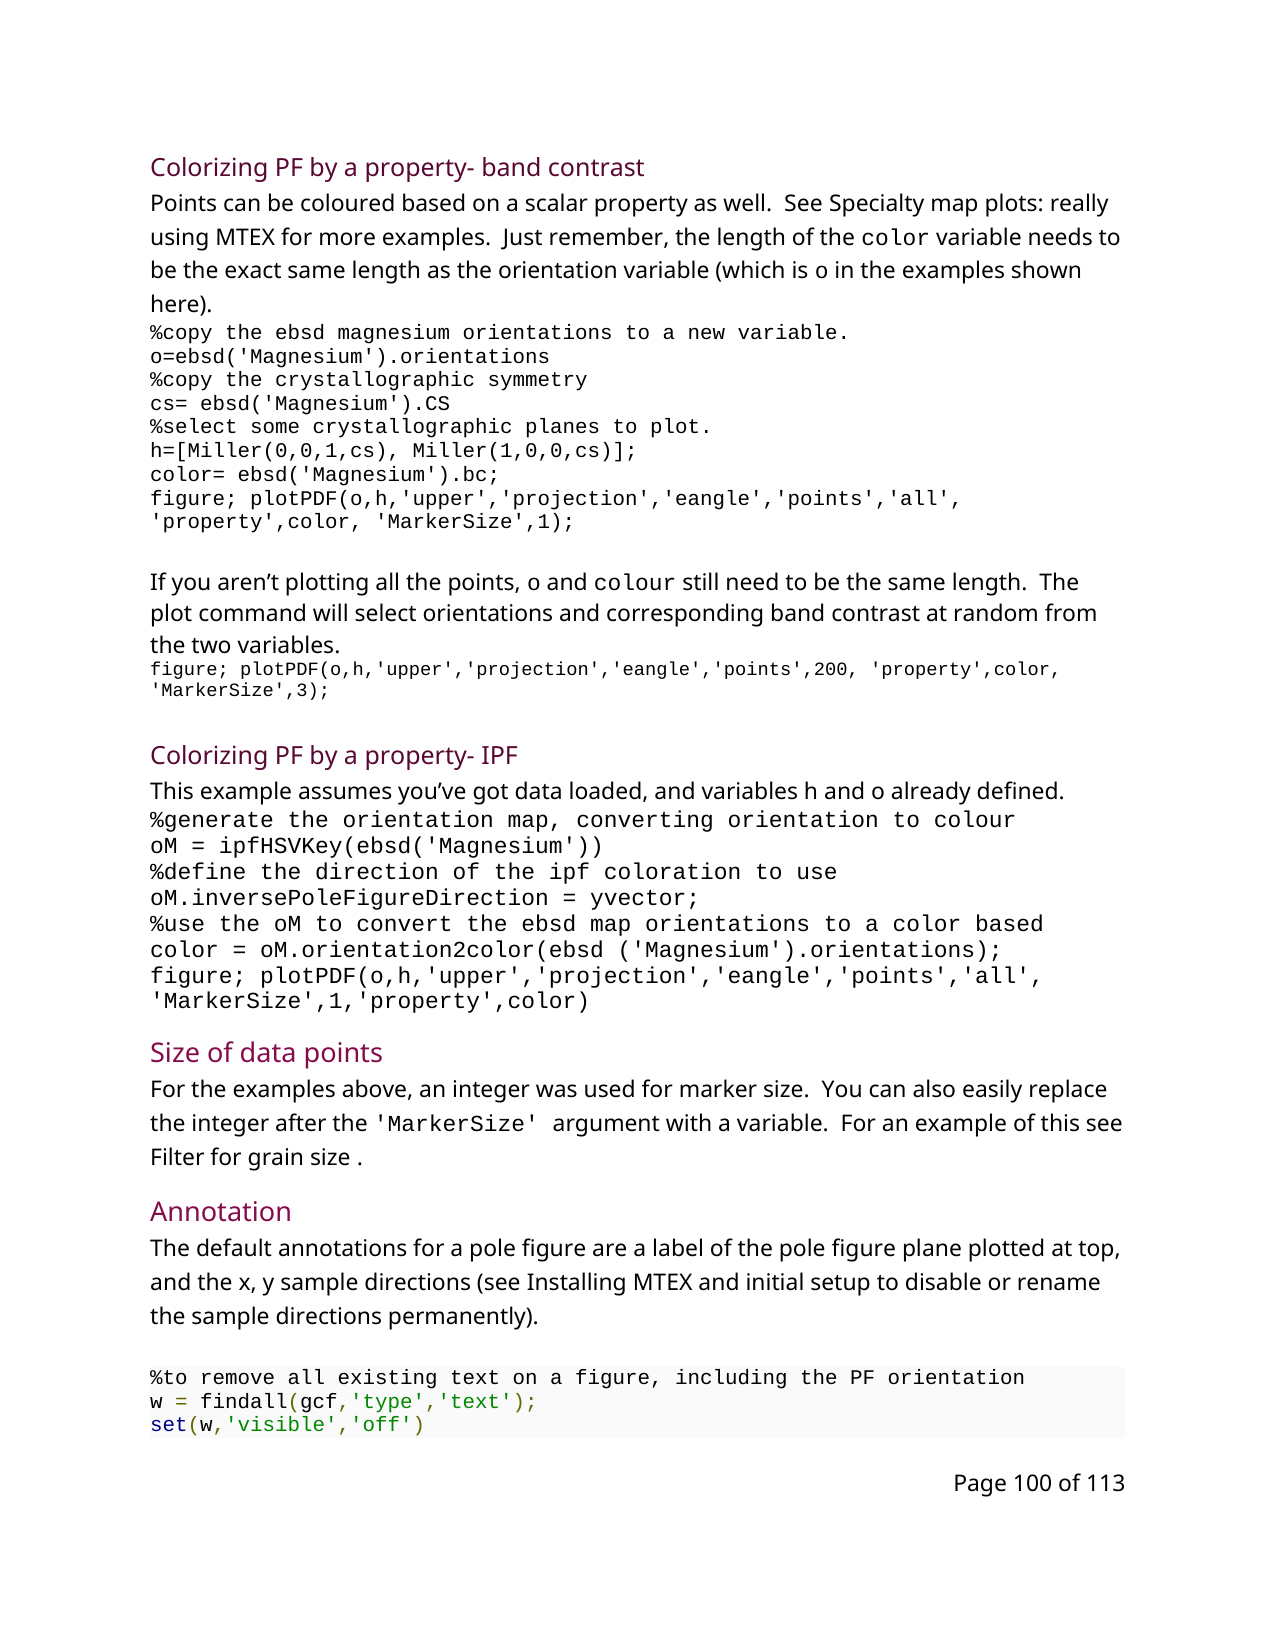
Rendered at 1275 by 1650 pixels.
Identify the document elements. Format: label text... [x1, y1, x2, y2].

text color = oM.orientation2color(ebsd ('Magnesium').orientations); [150, 938, 1125, 964]
text o=ebsd('Magnesium').orientations [150, 346, 1125, 369]
subtitle Size of data points [150, 1033, 1125, 1070]
text If you aren’t plotting all the points, o and colour still need to be the same length. The plot command will select orientations and corresponding band contrast at random from the two variables. [150, 566, 1125, 660]
text Points can be coloured based on a scalar property as well. See Specialty map plots: really using MTEX for more examples. Just remember, the length of the color variable needs to be the exact same length as the orientation variable (which is o in the examples shown here). [150, 187, 1125, 319]
text cs= ebsd('Magnesium').CS [150, 393, 1125, 417]
text %select some crystallographic planes to plot. [150, 417, 1125, 440]
text %copy the ebsd magnesium orientations to a new variable. [150, 322, 1125, 346]
text h=[Miller(0,0,1,cs), Miller(1,0,0,cs)]; [150, 440, 1125, 464]
subtitle Colorizing PF by a property- band contrast [150, 150, 1125, 184]
text w = findall(gcf,'type','text'); set(w,'visible','off') [150, 1391, 1125, 1438]
text figure; plotPDF(o,h,'upper','projection','eangle','points','all', 'MarkerSize',1,'property',color) [150, 964, 1125, 1016]
text This example assumes you’ve got data loaded, and variables h and o already defined. [150, 774, 1125, 806]
text %copy the crystallographic symmetry [150, 369, 1125, 393]
subtitle Annotation [150, 1192, 1125, 1229]
text %to remove all existing text on a figure, including the PF orientation [150, 1367, 1125, 1391]
text For the examples above, an integer was used for marker size. You can also easily replace the integer after the 'MarkerSize' argument with a variable. For an example of this see Filter for grain size . [150, 1073, 1125, 1172]
text oM = ipfHSVKey(ebsd('Magnesium')) [150, 834, 1125, 860]
subtitle Colorizing PF by a property- IPF [150, 738, 1125, 772]
text The default annotations for a pole figure are a label of the pole figure plane plotted at top, and the x, y sample directions (see Installing MTEX and initial setup to disable or rename the sample directions permanently). [150, 1232, 1125, 1331]
text figure; plotPDF(o,h,'upper','projection','eangle','points',200, 'property',color, 'MarkerSize',3); [150, 660, 1125, 702]
text %define the direction of the ipf coloration to use [150, 860, 1125, 886]
text color= ebsd('Magnesium').bc; [150, 464, 1125, 487]
text figure; plotPDF(o,h,'upper','projection','eangle','points','all', 'property',color, 'MarkerSize',1); [150, 487, 1125, 535]
text %generate the orientation map, converting orientation to colour [150, 808, 1125, 834]
text %use the oM to convert the ebsd map orientations to a color based [150, 912, 1125, 938]
text oM.inversePoleFigureDirection = yvector; [150, 886, 1125, 912]
